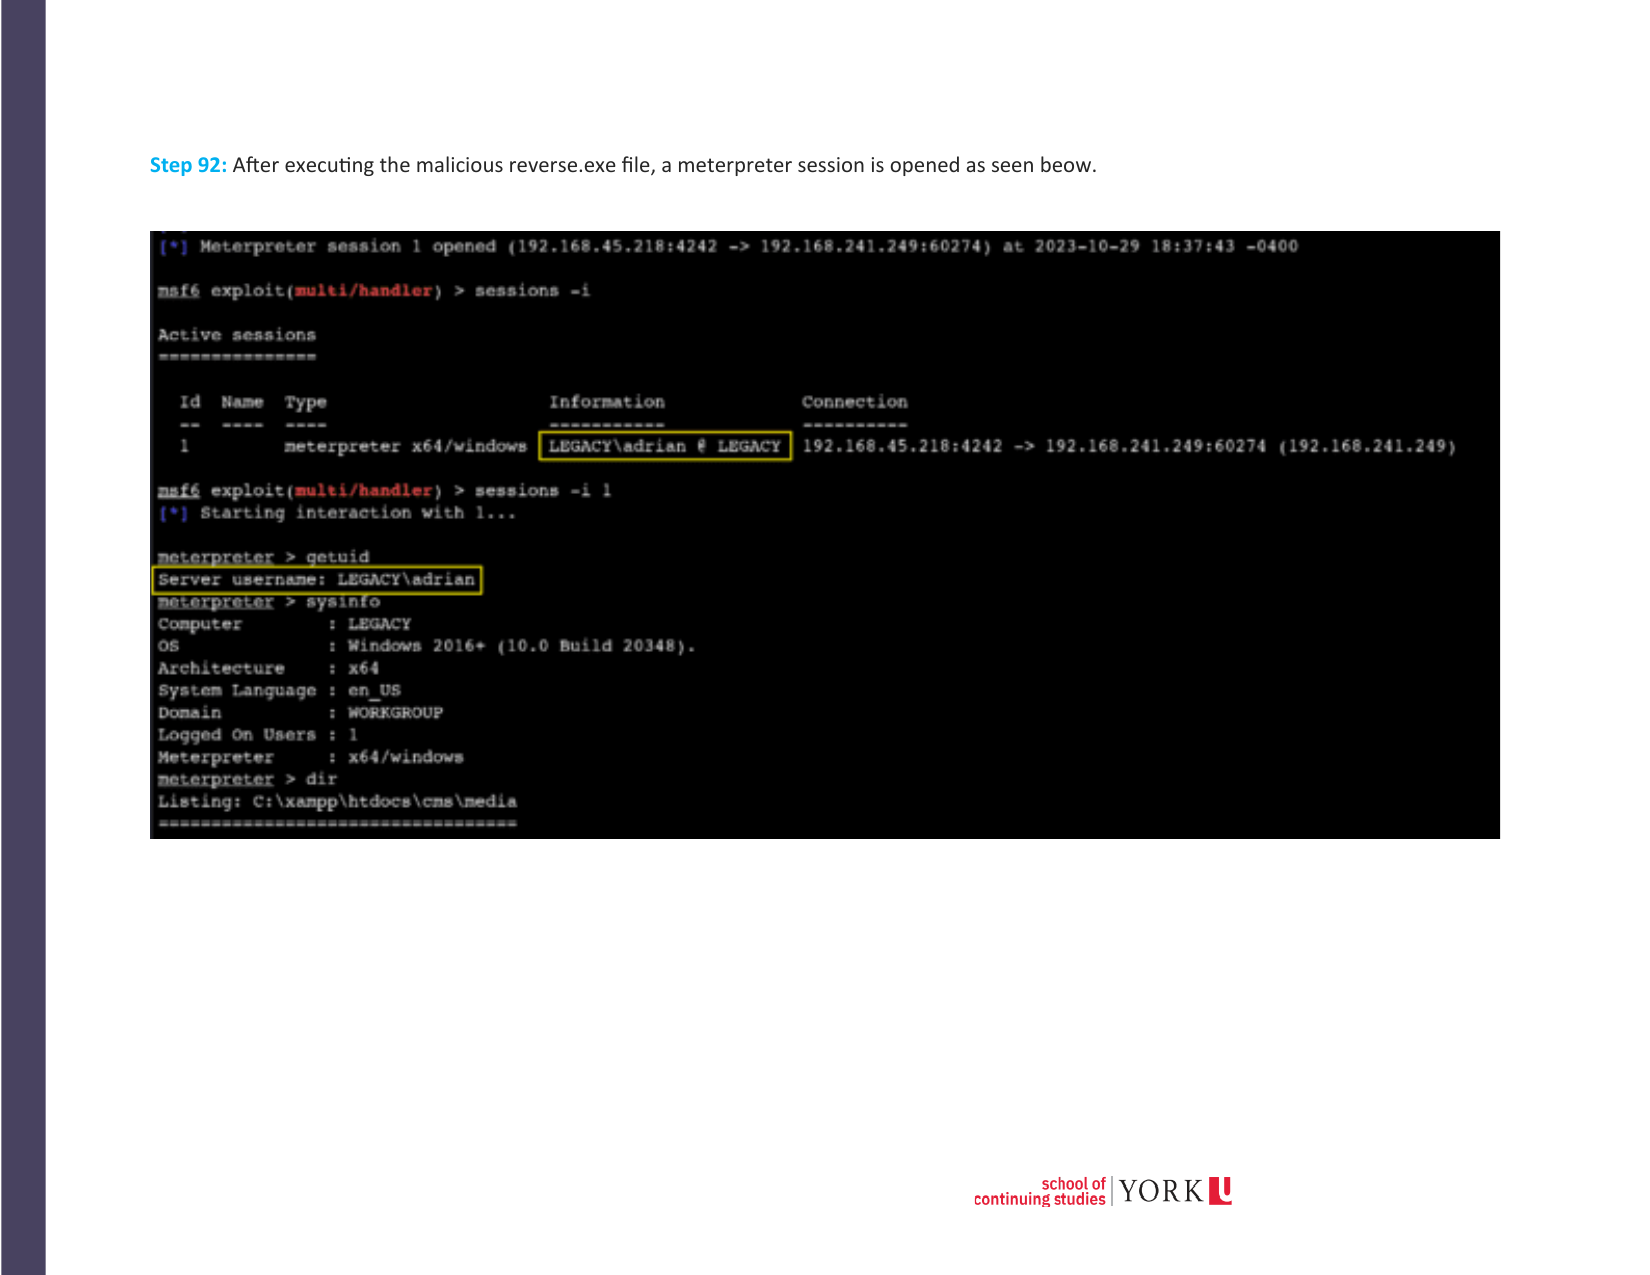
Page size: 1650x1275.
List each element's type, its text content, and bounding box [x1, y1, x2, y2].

picture [150, 231, 1500, 839]
text Step 92: After executing the malicious reverse.exe file, a meterpreter session is opened as seen beow. [150, 150, 1500, 178]
